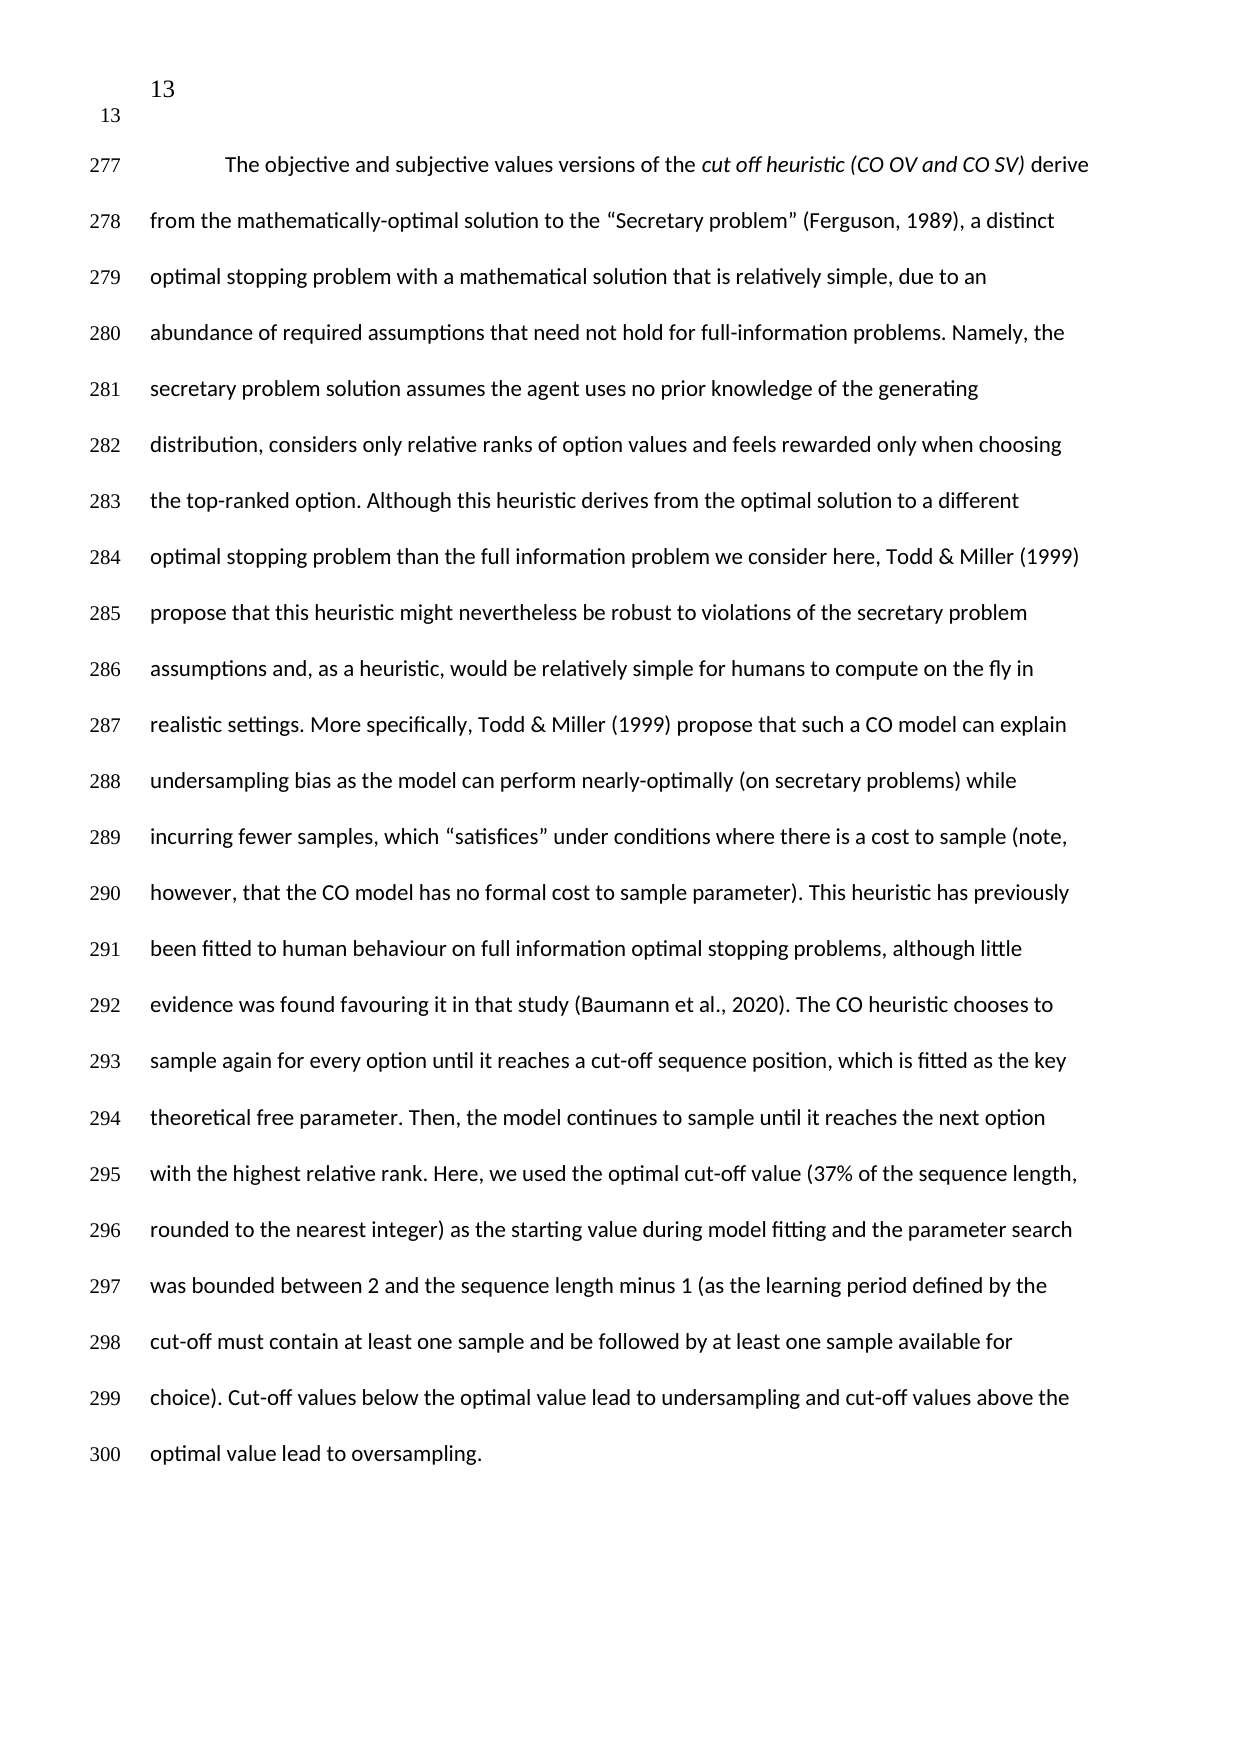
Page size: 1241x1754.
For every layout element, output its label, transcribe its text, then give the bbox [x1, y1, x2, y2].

text The objective and subjective values versions of the cut off heuristic (CO OV and CO SV) derive from the mathematically-optimal solution to the “Secretary problem” (Ferguson, 1989), a distinct optimal stopping problem with a mathematical solution that is relatively simple, due to an abundance of required assumptions that need not hold for full-information problems. Namely, the secretary problem solution assumes the agent uses no prior knowledge of the generating distribution, considers only relative ranks of option values and feels rewarded only when choosing the top-ranked option. Although this heuristic derives from the optimal solution to a different optimal stopping problem than the full information problem we consider here, Todd & Miller (1999) propose that this heuristic might nevertheless be robust to violations of the secretary problem assumptions and, as a heuristic, would be relatively simple for humans to compute on the fly in realistic settings. More specifically, Todd & Miller (1999) propose that such a CO model can explain undersampling bias as the model can perform nearly-optimally (on secretary problems) while incurring fewer samples, which “satisfices” under conditions where there is a cost to sample (note, however, that the CO model has no formal cost to sample parameter). This heuristic has previously been fitted to human behaviour on full information optimal stopping problems, although little evidence was found favouring it in that study (Baumann et al., 2020). The CO heuristic chooses to sample again for every option until it reaches a cut-off sequence position, which is fitted as the key theoretical free parameter. Then, the model continues to sample until it reaches the next option with the highest relative rank. Here, we used the optimal cut-off value (37% of the sequence length, rounded to the nearest integer) as the starting value during model fitting and the parameter search was bounded between 2 and the sequence length minus 1 (as the learning period defined by the cut-off must contain at least one sample and be followed by at least one sample available for choice). Cut-off values below the optimal value lead to undersampling and cut-off values above the optimal value lead to oversampling. [150, 150, 1090, 1467]
